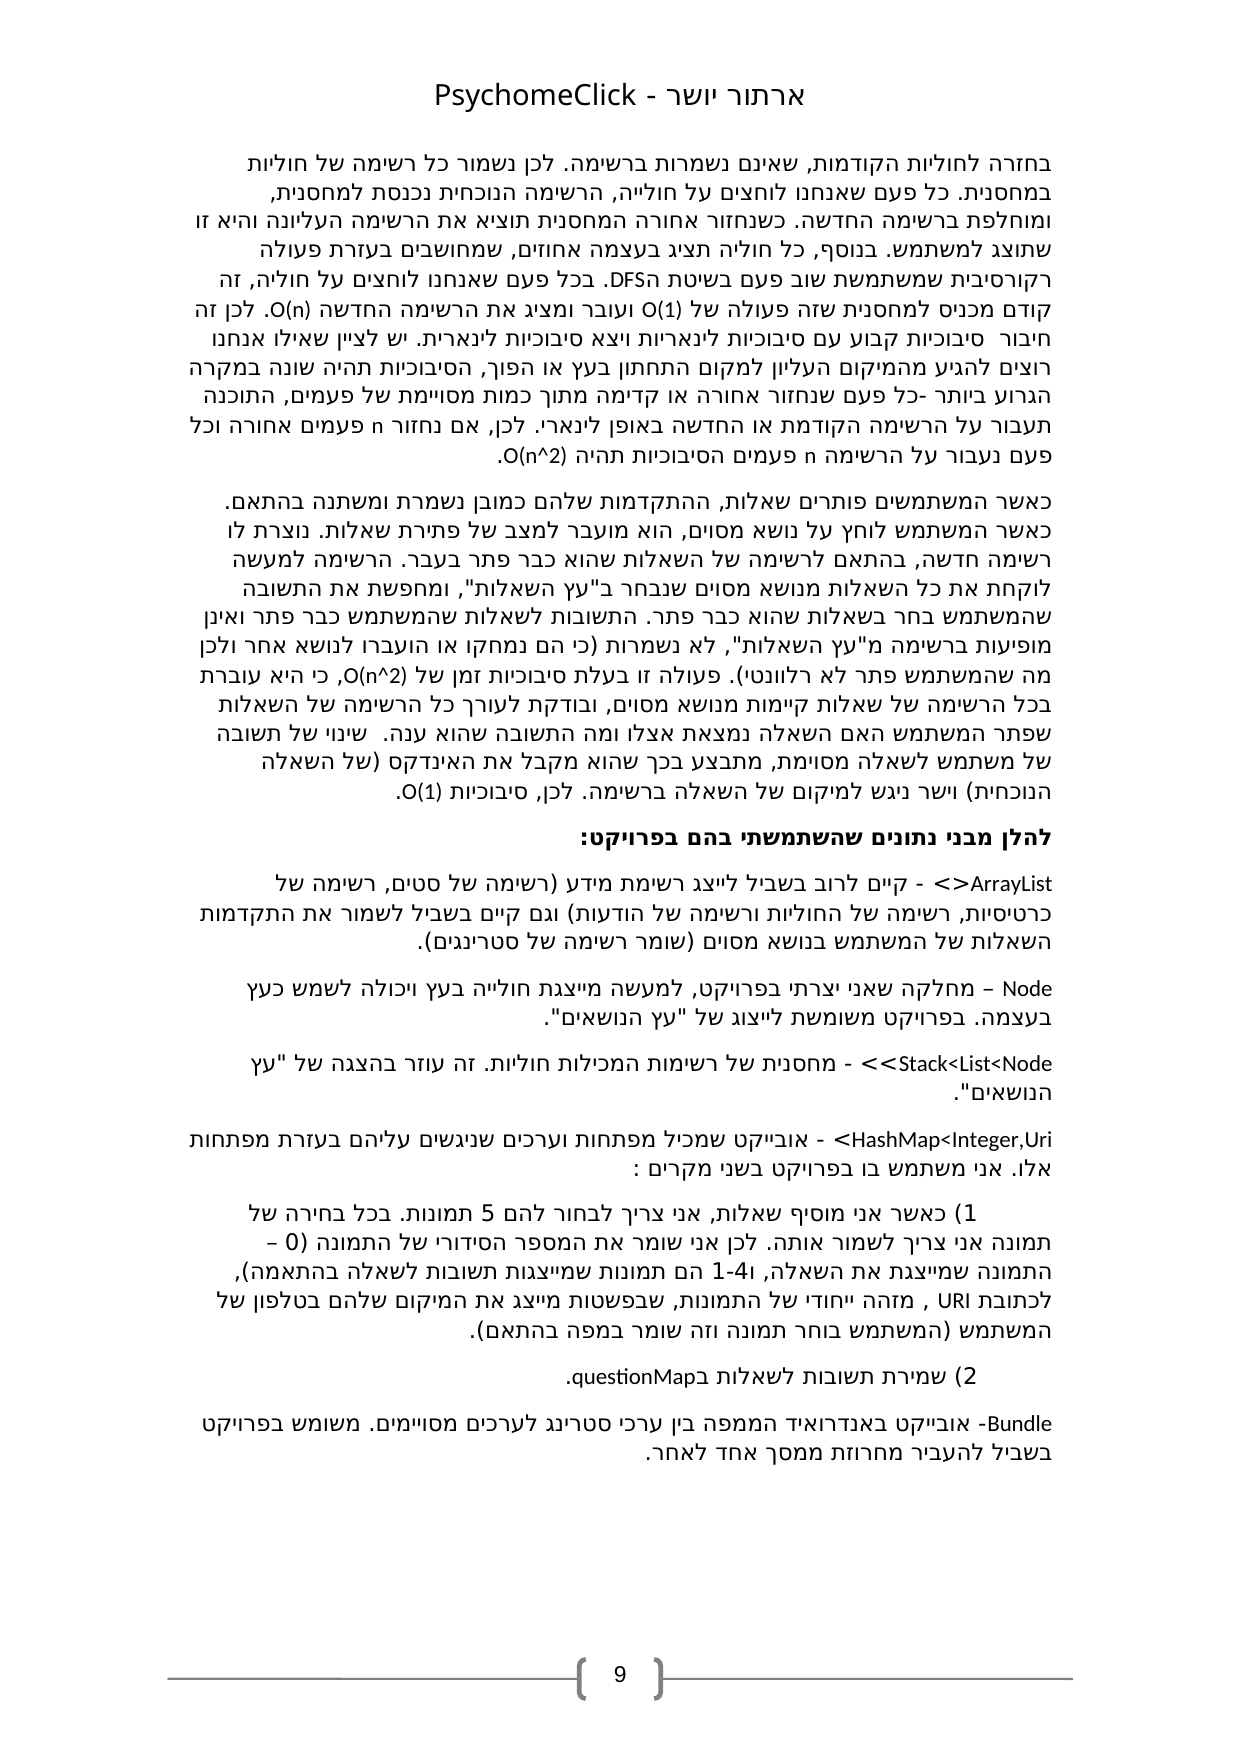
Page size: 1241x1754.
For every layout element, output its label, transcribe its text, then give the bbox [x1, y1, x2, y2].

text HashMap<Integer,Uri> - אובייקט שמכיל מפתחות וערכים שניגשים עליהם בעזרת מפתחות אלו. אני משתמש בו בפרויקט בשני מקרים : [187, 1125, 1053, 1182]
text 2) שמירת תשובות לשאלות בquestionMap. [187, 1362, 1053, 1390]
text Stack<List<Node>> - מחסנית של רשימות המכילות חוליות. זה עוזר בהצגה של "עץ הנושאים". [187, 1049, 1053, 1106]
text להלן מבני נתונים שהשתמשתי בהם בפרויקט: [187, 824, 1053, 851]
text כאשר המשתמשים פותרים שאלות, ההתקדמות שלהם כמובן נשמרת ומשתנה בהתאם. כאשר המשתמש לוחץ על נושא מסוים, הוא מועבר למצב של פתירת שאלות. נוצרת לו רשימה חדשה, בהתאם לרשימה של השאלות שהוא כבר פתר בעבר. הרשימה למעשה לוקחת את כל השאלות מנושא מסוים שנבחר ב"עץ השאלות", ומחפשת את התשובה שהמשתמש בחר בשאלות שהוא כבר פתר. התשובות לשאלות שהמשתמש כבר פתר ואינן מופיעות ברשימה מ"עץ השאלות", לא נשמרות (כי הם נמחקו או הועברו לנושא אחר ולכן מה שהמשתמש פתר לא רלוונטי). פעולה זו בעלת סיבוכיות זמן של O(n^2), כי היא עוברת בכל הרשימה של שאלות קיימות מנושא מסוים, ובודקת לעורך כל הרשימה של השאלות שפתר המשתמש האם השאלה נמצאת אצלו ומה התשובה שהוא ענה. שינוי של תשובה של משתמש לשאלה מסוימת, מתבצע בכך שהוא מקבל את האינדקס (של השאלה הנוכחית) וישר ניגש למיקום של השאלה ברשימה. לכן, סיבוכיות O(1). [187, 488, 1053, 805]
text 1) כאשר אני מוסיף שאלות, אני צריך לבחור להם 5 תמונות. בכל בחירה של תמונה אני צריך לשמור אותה. לכן אני שומר את המספר הסידורי של התמונה (0 – התמונה שמייצגת את השאלה, ו1-4 הם תמונות שמייצגות תשובות לשאלה בהתאמה), לכתובת URI , מזהה ייחודי של התמונות, שבפשטות מייצג את המיקום שלהם בטלפון של המשתמש (המשתמש בוחר תמונה וזה שומר במפה בהתאם). [187, 1200, 1053, 1343]
text Node – מחלקה שאני יצרתי בפרויקט, למעשה מייצגת חולייה בעץ ויכולה לשמש כעץ בעצמה. בפרויקט משומשת לייצוג של "עץ הנושאים". [187, 974, 1053, 1031]
text Bundle- אובייקט באנדרואיד הממפה בין ערכי סטרינג לערכים מסויימים. משומש בפרויקט בשביל להעביר מחרוזת ממסך אחד לאחר. [187, 1409, 1053, 1466]
text ArrayList<> - קיים לרוב בשביל לייצג רשימת מידע (רשימה של סטים, רשימה של כרטיסיות, רשימה של החוליות ורשימה של הודעות) וגם קיים בשביל לשמור את התקדמות השאלות של המשתמש בנושא מסוים (שומר רשימה של סטרינגים). [187, 869, 1053, 955]
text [187, 150, 1053, 469]
